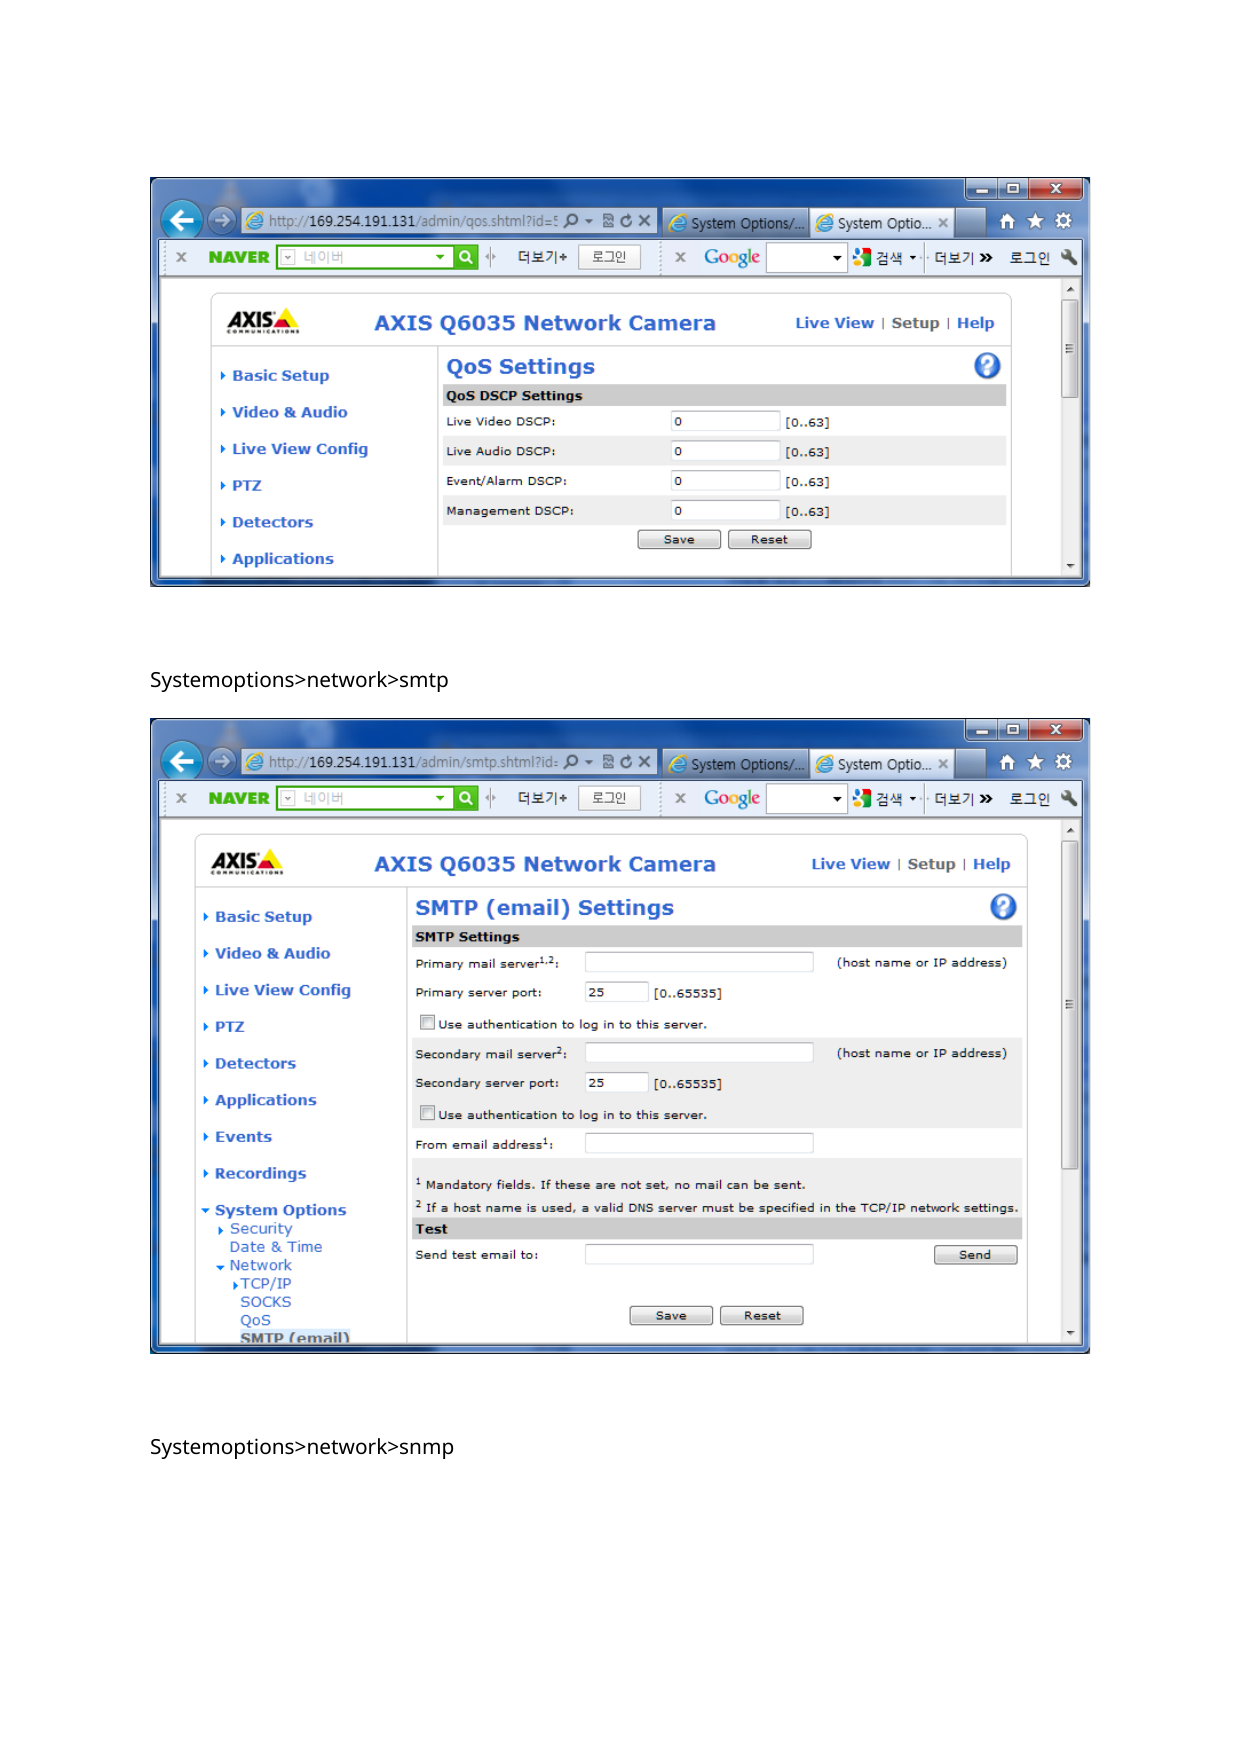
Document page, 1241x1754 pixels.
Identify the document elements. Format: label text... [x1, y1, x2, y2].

text Systemoptions>network>smtp [150, 665, 1090, 693]
picture [150, 177, 1091, 587]
text Systemoptions>network>snmp [150, 1432, 1090, 1460]
picture [150, 718, 1091, 1354]
